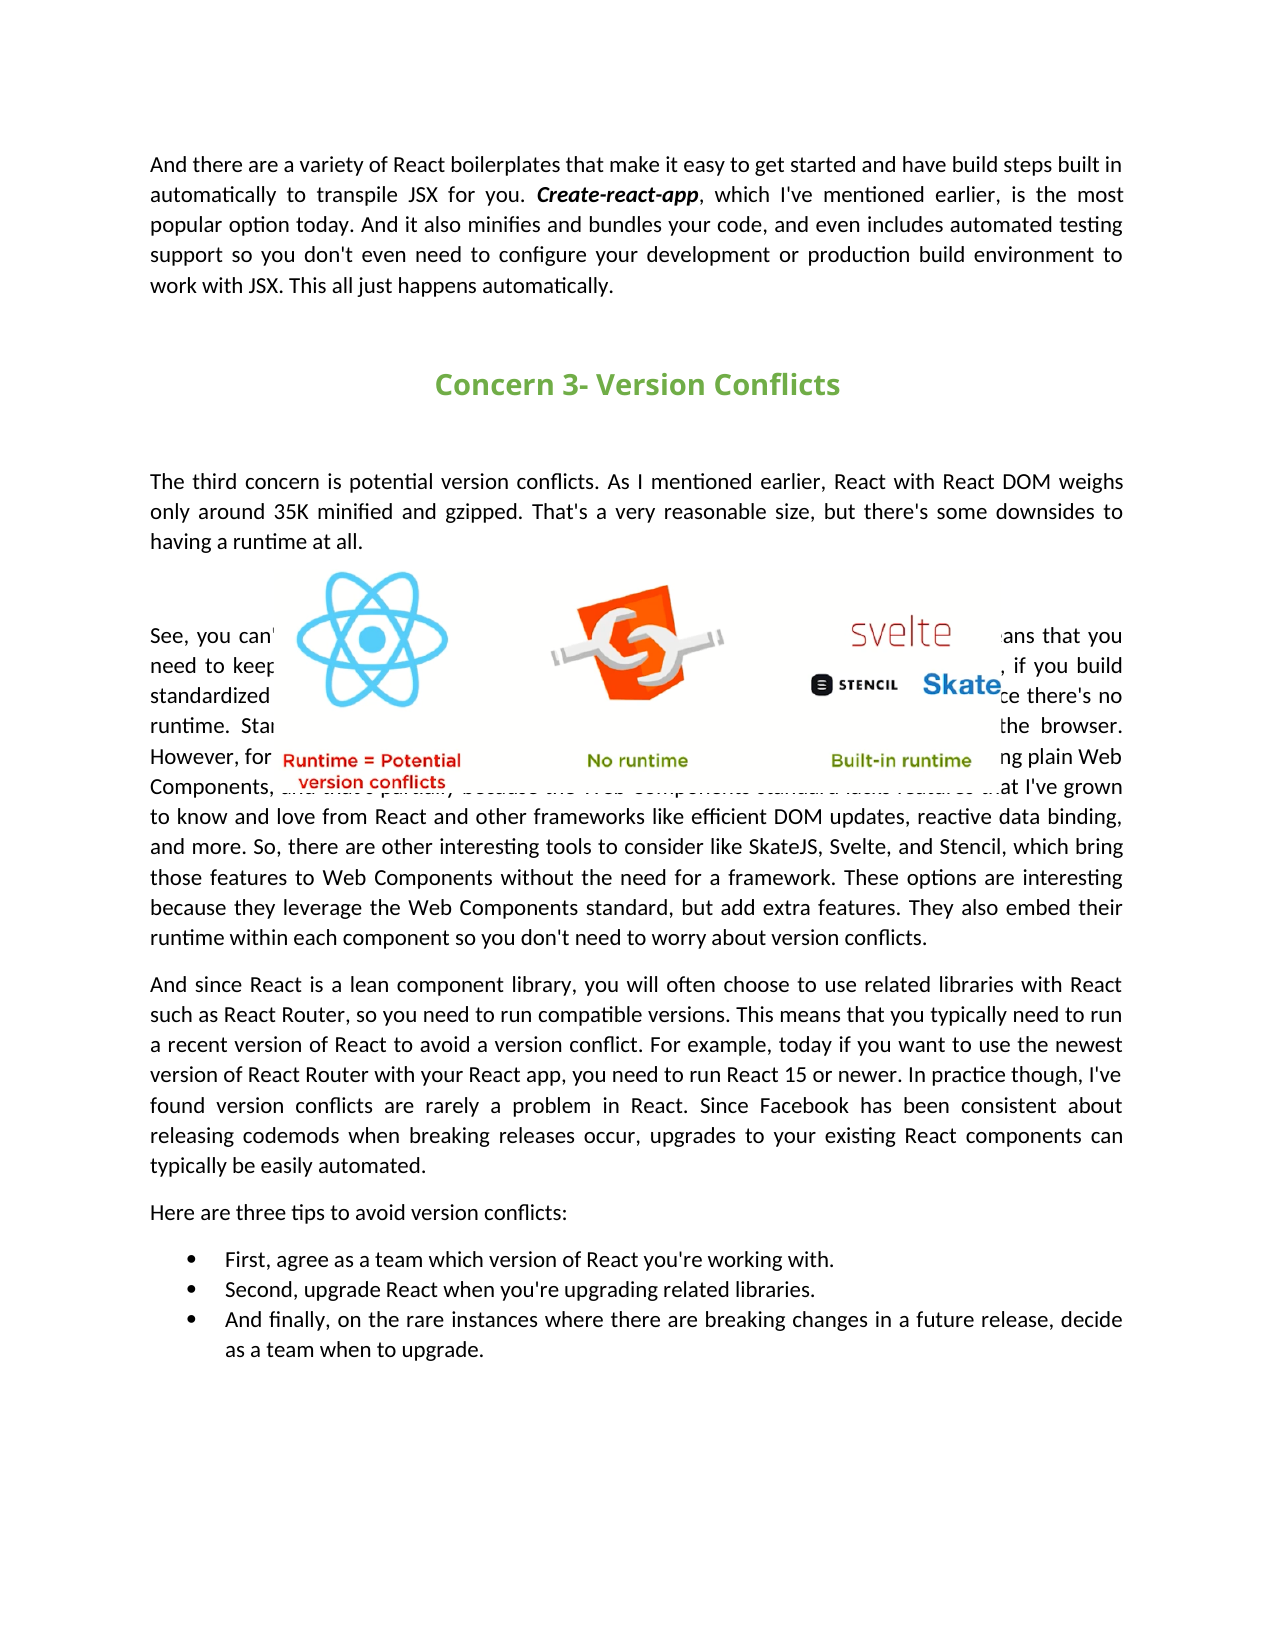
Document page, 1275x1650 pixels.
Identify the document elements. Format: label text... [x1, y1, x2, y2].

list First, agree as a team which version of React you're working with. [187, 1245, 1125, 1273]
list Second, upgrade React when you're upgrading related libraries. [187, 1275, 1125, 1303]
text Here are three tips to avoid version conflicts: [150, 1198, 1125, 1226]
subtitle Concern 3- Version Conflicts [150, 364, 1125, 404]
text ﻿The third concern is potential version conflicts. As I mentioned earlier, React with React DOM weighs only around 35K minified and gzipped. That's a very reasonable size, but there's some downsides to having a runtime at all. [150, 467, 1125, 555]
text And there are a variety of React boilerplates that make it easy to get started and have build steps built in automatically to transpile JSX for you. Create-react-app, which I've mentioned earlier, is the most popular option today. And it also minifies and bundles your code, and even includes automated testing support so you don't even need to configure your development or production build environment to work with JSX. This all just happens automatically. [150, 150, 1125, 299]
text See, you can't run two versions of React at the same time on the same page, so this means that you need to keep your React components on the same version for a given page. In contrast, if you build standardized Web Components, you don't have to worry about version conflicts at all since there's no runtime. Standard Web Components just leverage the support that's built right into the browser. However, for reasons I outlined in a previous module, I still prefer working in React over using plain Web Components, and that's partially because the Web Components standard lacks features that I've grown to know and love from React and other frameworks like efficient DOM updates, reactive data binding, and more. So, there are other interesting tools to consider like SkateJS, Svelte, and Stencil, which bring those features to Web Components without the need for a framework. These options are interesting because they leverage the Web Components standard, but add extra features. They also embed their runtime within each component so you don't need to worry about version conflicts. [150, 621, 1125, 951]
picture [273, 569, 1002, 793]
list And finally, on the rare instances where there are breaking changes in a future release, decide as a team when to upgrade. [187, 1305, 1125, 1363]
text And since React is a lean component library, you will often choose to use related libraries with React such as React Router, so you need to run compatible versions. This means that you typically need to run a recent version of React to avoid a version conflict. For example, today if you want to use the newest version of React Router with your React app, you need to run React 15 or newer. In practice though, I've found version conflicts are rarely a problem in React. Since Facebook has been consistent about releasing codemods when breaking releases occur, upgrades to your existing React components can typically be easily automated. [150, 970, 1125, 1179]
